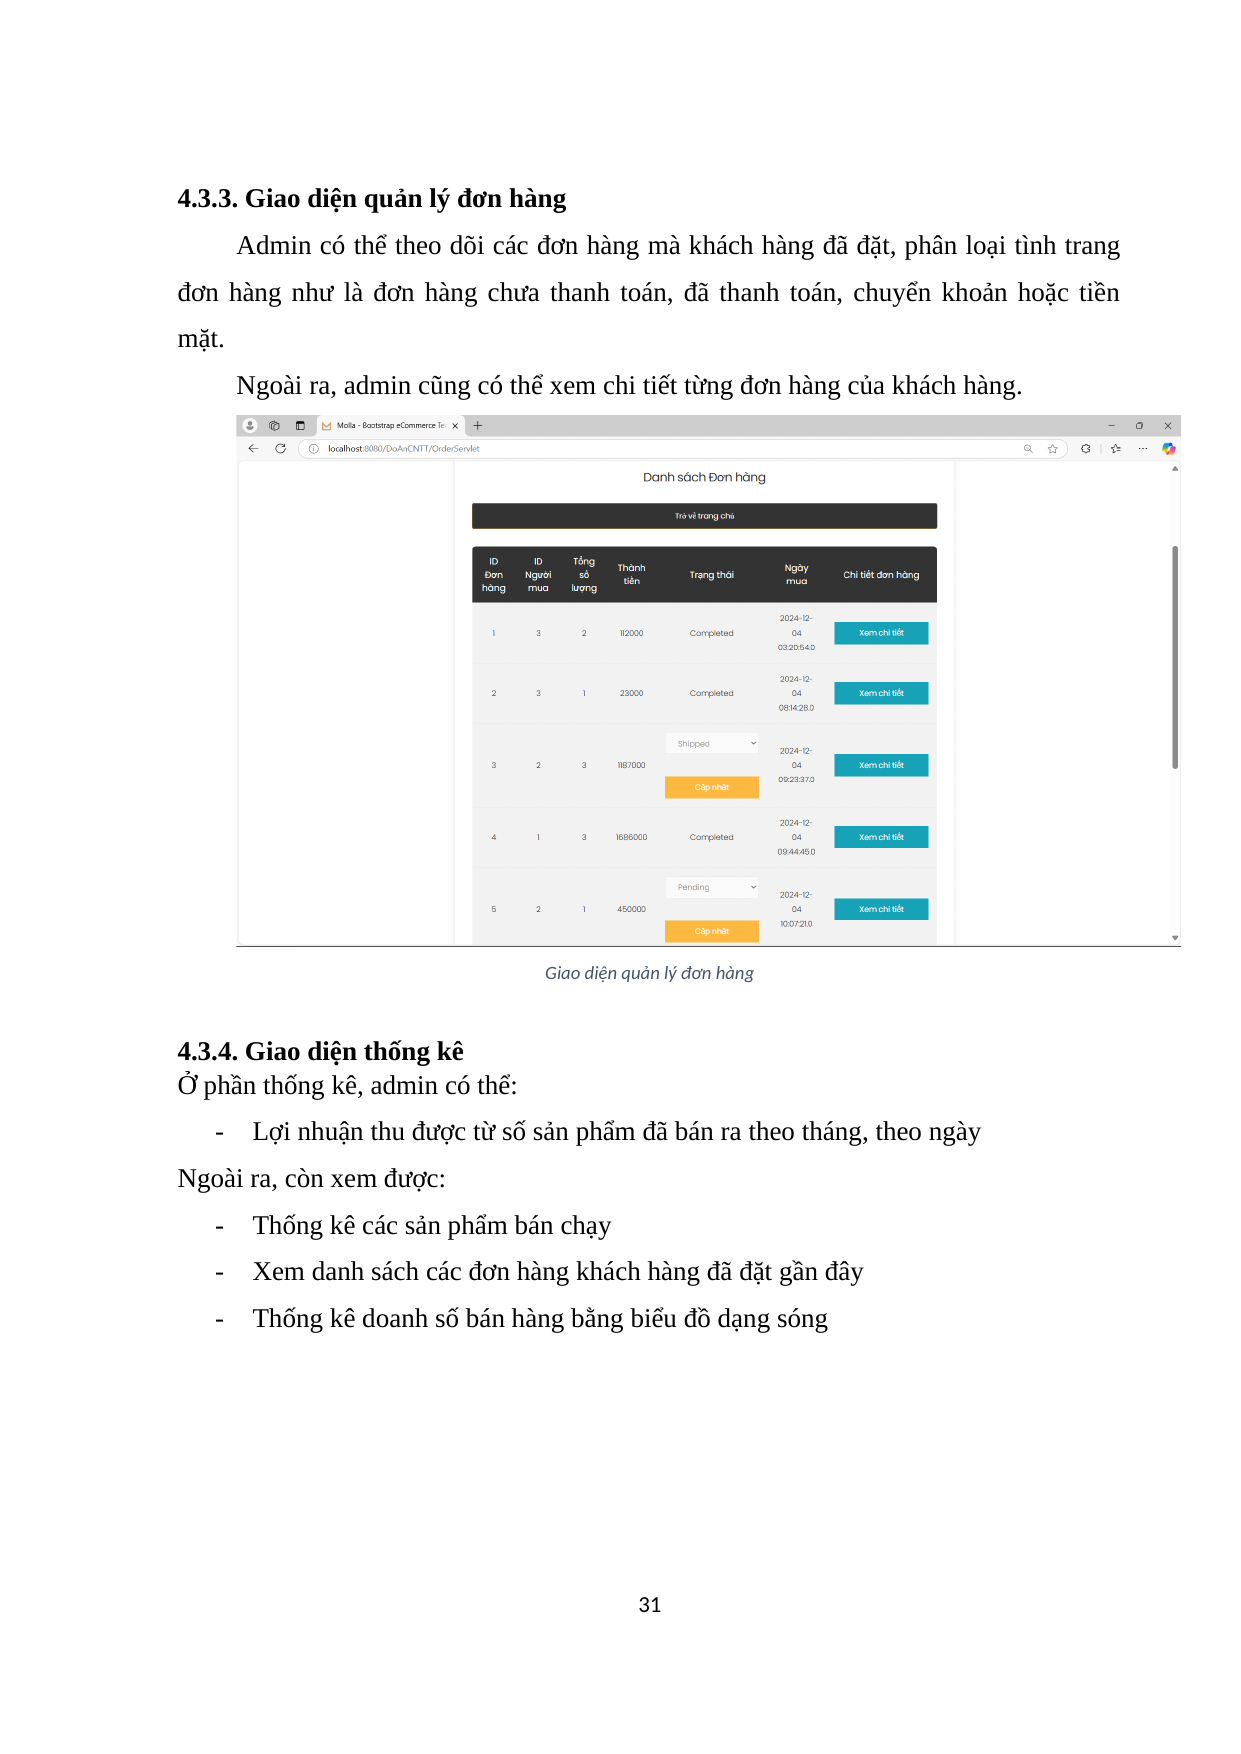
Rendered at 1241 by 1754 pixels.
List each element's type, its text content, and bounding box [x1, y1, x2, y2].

picture [236, 415, 1182, 947]
text Giao diện quản lý đơn hàng [177, 961, 1122, 984]
subtitle 4.3.4. Giao diện thống kê [177, 1035, 1122, 1066]
list Thống kê doanh số bán hàng bằng biểu đồ dạng sóng [215, 1302, 1122, 1333]
list Thống kê các sản phẩm bán chạy [215, 1209, 1122, 1240]
text Ngoài ra, còn xem được: [177, 1162, 1122, 1193]
list Xem danh sách các đơn hàng khách hàng đã đặt gần đây [215, 1256, 1122, 1287]
list Lợi nhuận thu được từ số sản phẩm đã bán ra theo tháng, theo ngày [215, 1116, 1122, 1147]
text Ngoài ra, admin cũng có thể xem chi tiết từng đơn hàng của khách hàng. [177, 369, 1122, 400]
text Ở phần thống kê, admin có thể: [177, 1069, 1122, 1100]
subtitle 4.3.3. Giao diện quản lý đơn hàng [177, 182, 1122, 213]
text Admin có thể theo dõi các đơn hàng mà khách hàng đã đặt, phân loại tình trang đơn hàng như là đơn hàng chưa thanh toán, đã thanh toán, chuyển khoản hoặc tiền mặt. [177, 229, 1122, 353]
